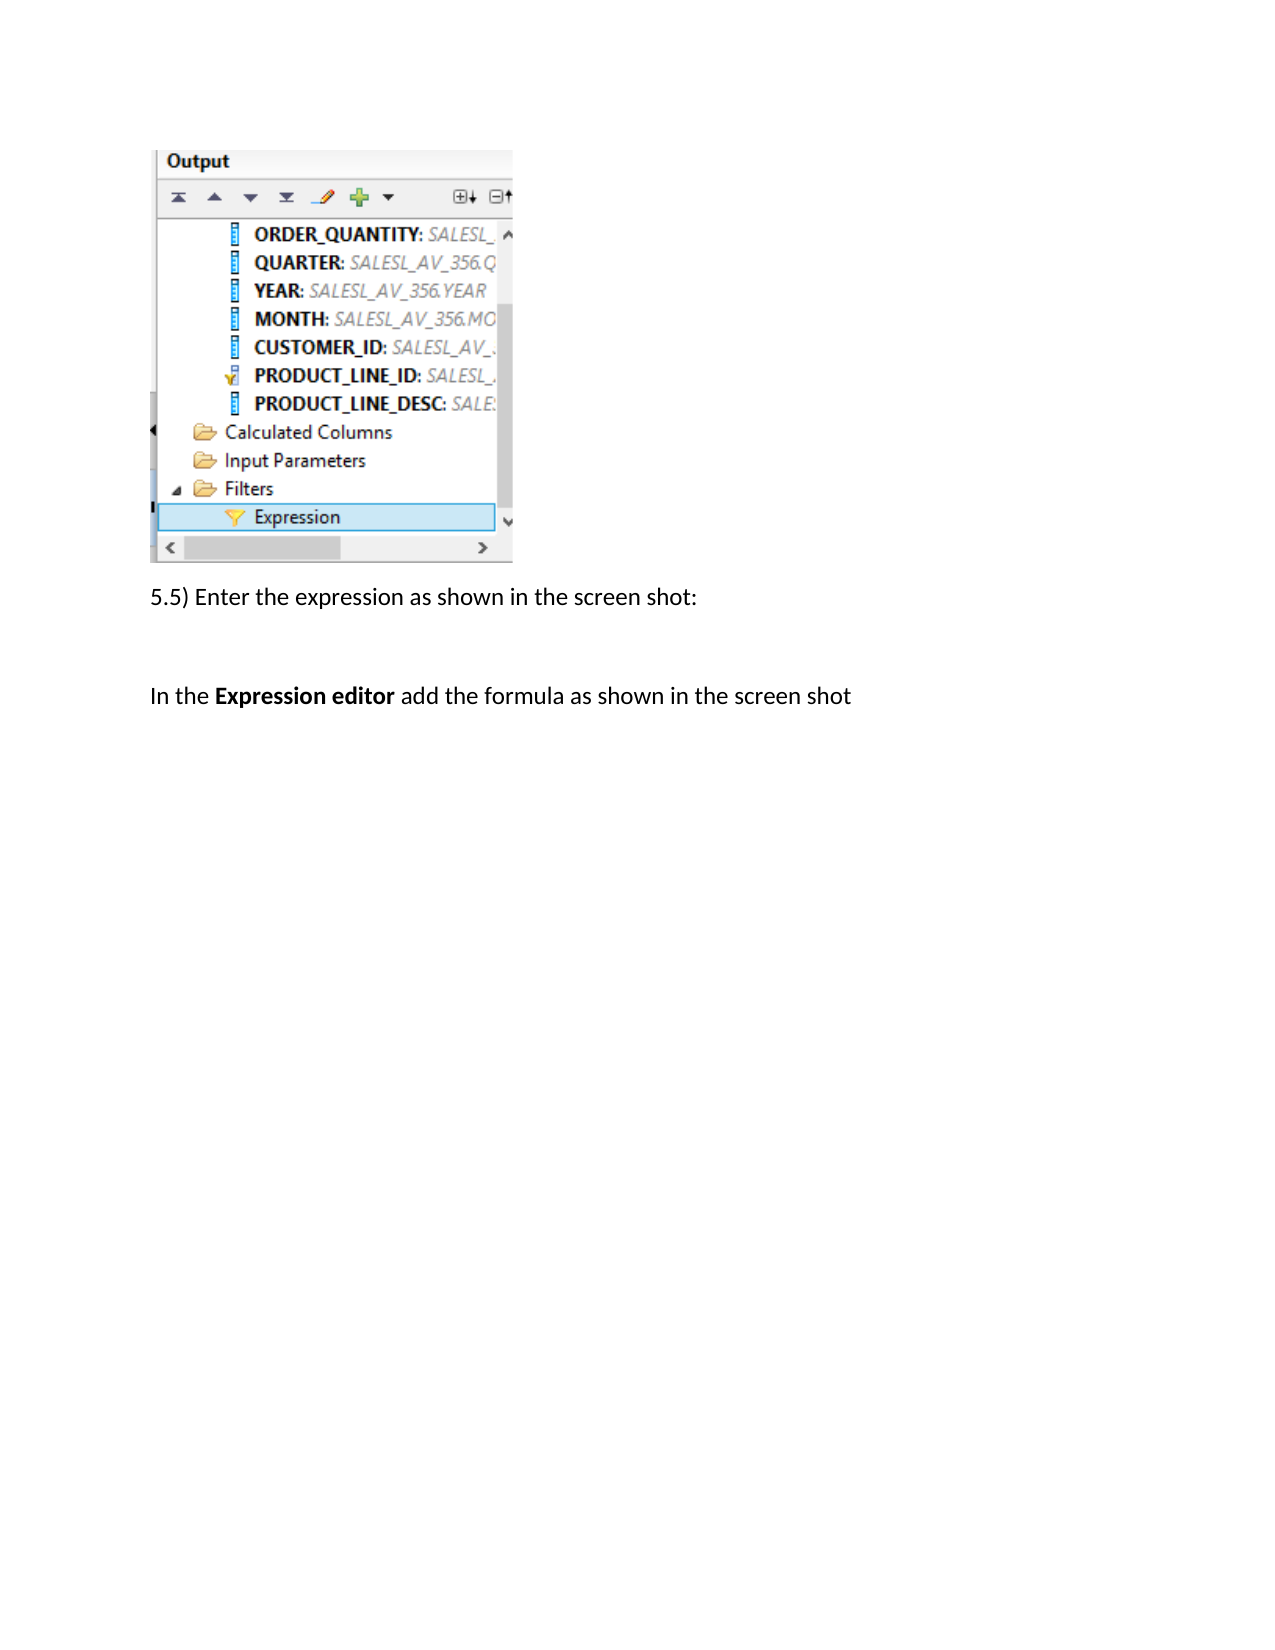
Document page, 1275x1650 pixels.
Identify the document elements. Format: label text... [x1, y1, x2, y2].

picture [150, 150, 513, 563]
text 5.5) Enter the expression as shown in the screen shot: [150, 581, 1125, 612]
text In the Expression editor add the formula as shown in the screen shot [150, 681, 1125, 711]
